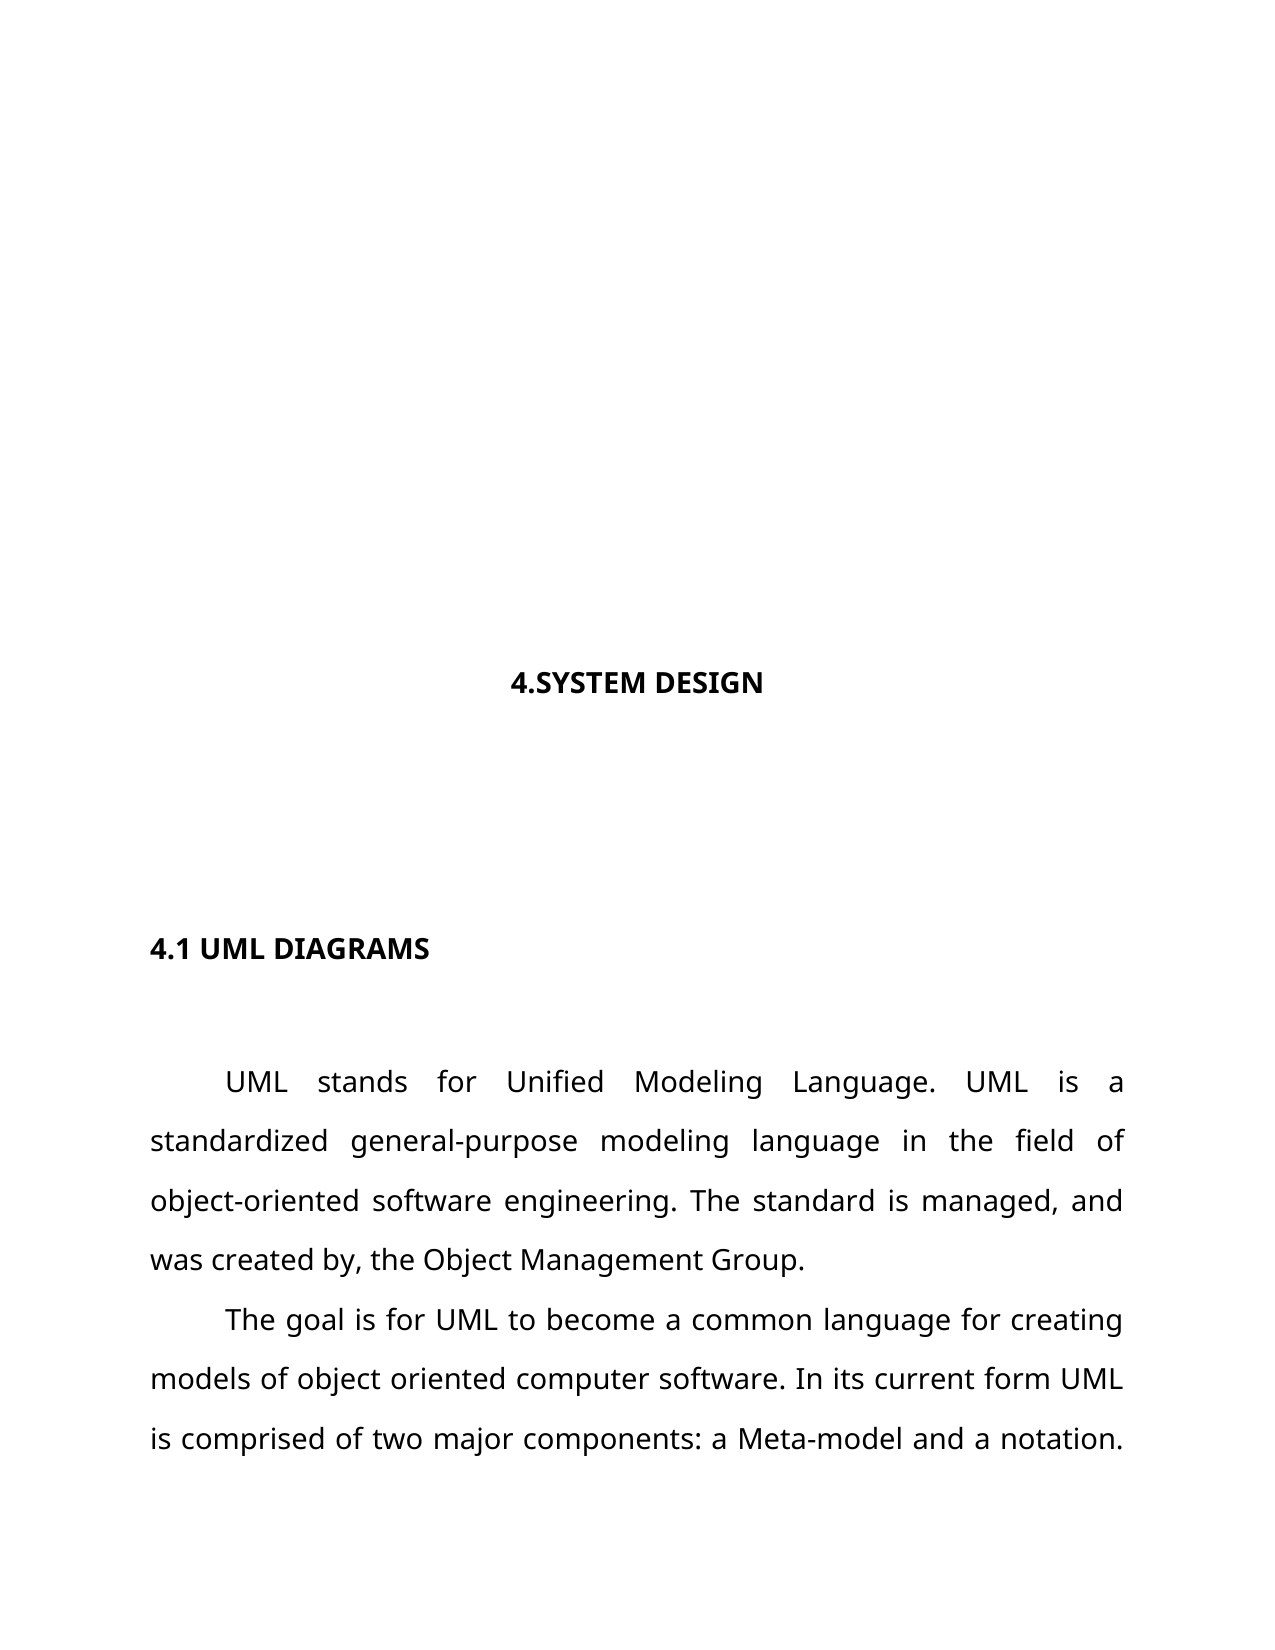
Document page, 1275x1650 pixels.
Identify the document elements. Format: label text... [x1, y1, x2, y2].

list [150, 1299, 1125, 1458]
text 4.SYSTEM DESIGN [150, 662, 1125, 702]
text 4.1 UML DIAGRAMS [150, 928, 1125, 968]
list UML stands for Unified Modeling Language. UML is a standardized general-purpose modeling language in the field of object-oriented software engineering. The standard is managed, and was created by, the Object Management Group. [150, 1061, 1125, 1279]
